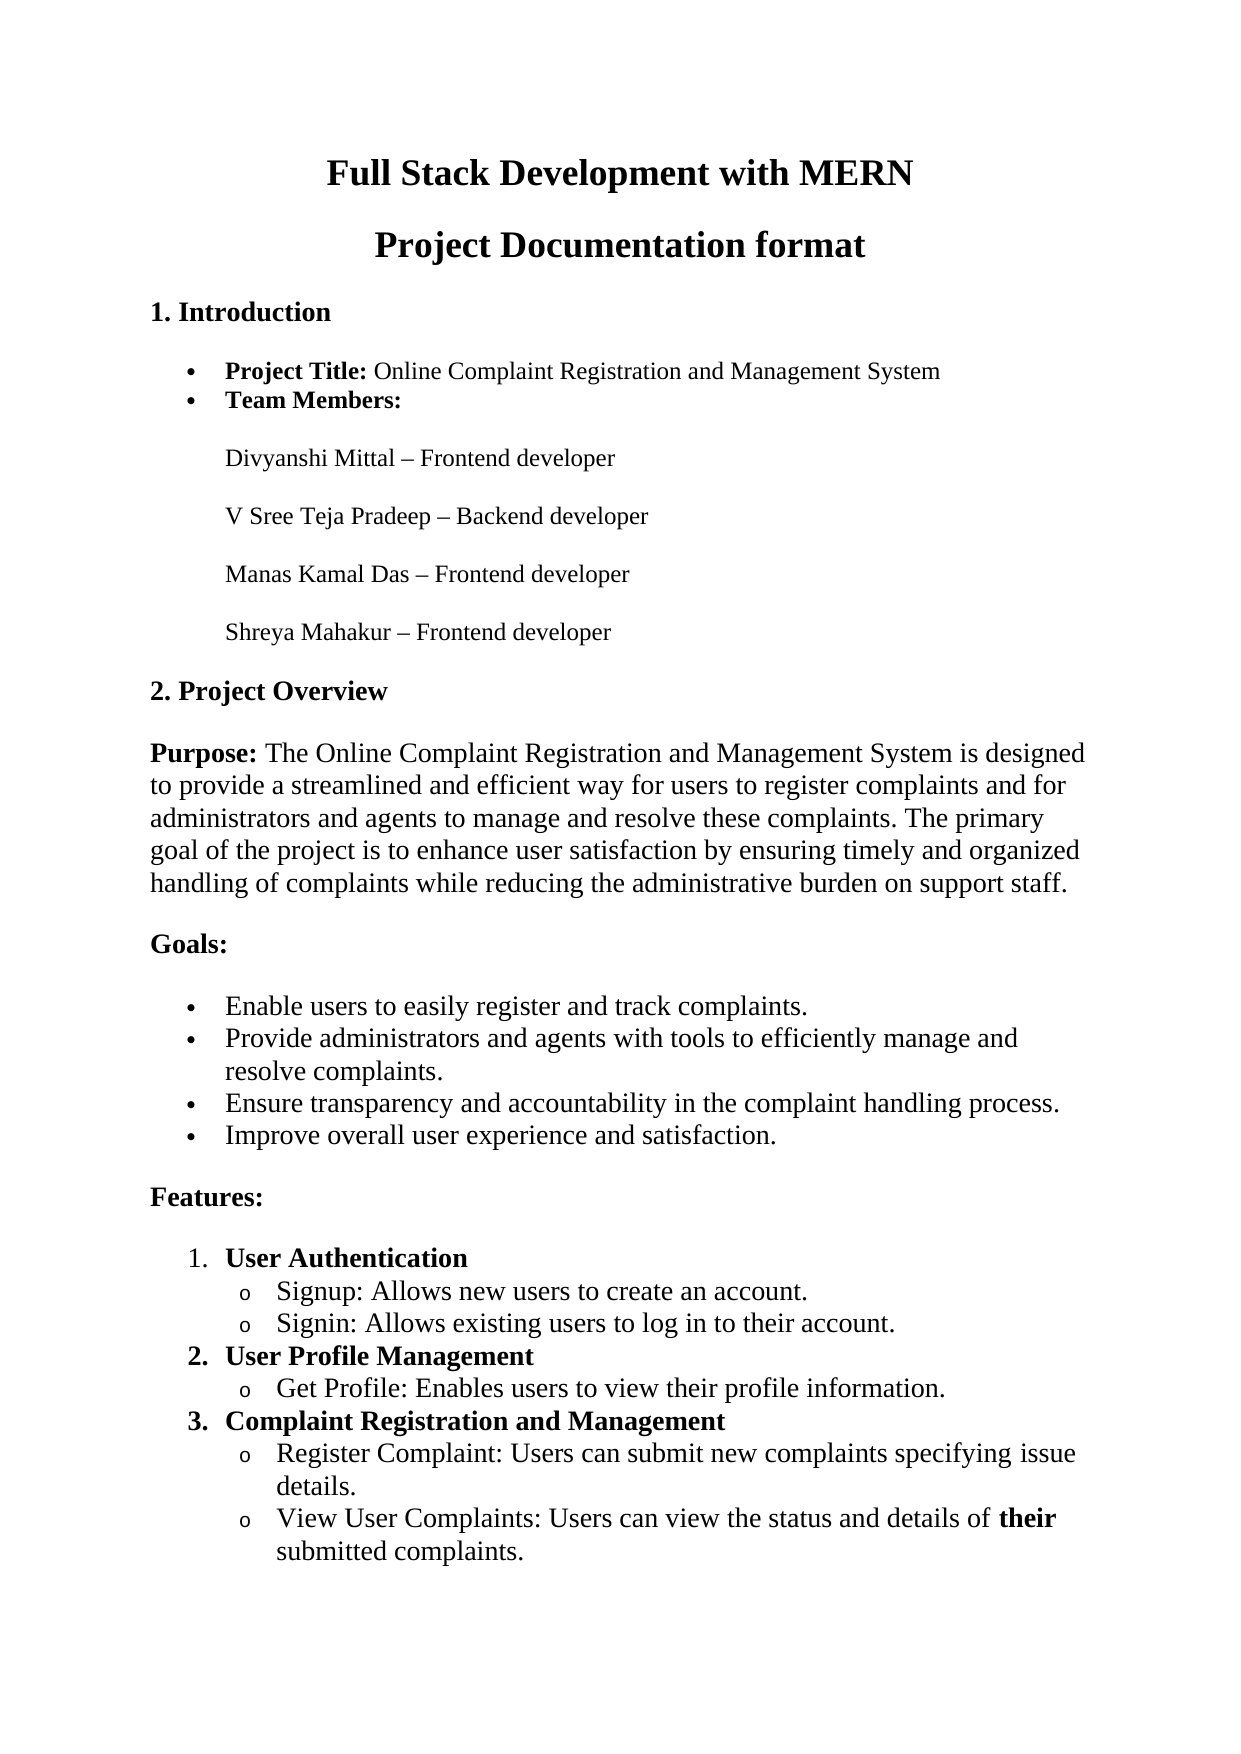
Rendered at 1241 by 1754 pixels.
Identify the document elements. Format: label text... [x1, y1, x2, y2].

list Signin: Allows existing users to log in to their account. [239, 1306, 1090, 1339]
list Team Members: [187, 385, 1090, 414]
text Features: [150, 1180, 1090, 1212]
list User Authentication [187, 1241, 1090, 1274]
text 2. Project Overview [150, 674, 1090, 707]
list Provide administrators and agents with tools to efficiently manage and resolve complaints. [187, 1021, 1090, 1086]
list Get Profile: Enables users to view their profile information. [239, 1371, 1090, 1404]
list Enable users to easily register and track complaints. [187, 989, 1090, 1021]
text Manas Kamal Das – Frontend developer [225, 559, 1090, 587]
list Register Complaint: Users can submit new complaints specifying issue details. [239, 1436, 1090, 1501]
list User Profile Management [187, 1339, 1090, 1371]
list View User Complaints: Users can view the status and details of their submitted complaints. [239, 1501, 1090, 1566]
text Divyanshi Mittal – Frontend developer [225, 443, 1090, 472]
list Complaint Registration and Management [187, 1404, 1090, 1436]
text 1. Introduction [150, 294, 1090, 327]
text Goals: [150, 927, 1090, 959]
text Shreya Mahakur – Frontend developer [225, 617, 1090, 645]
list Improve overall user experience and satisfaction. [187, 1118, 1090, 1151]
text Purpose: The Online Complaint Registration and Management System is designed to provide a streamlined and efficient way for users to register complaints and for administrators and agents to manage and resolve these complaints. The primary goal of the project is to enhance user satisfaction by ensuring timely and organized handling of complaints while reducing the administrative burden on support staff. [150, 736, 1090, 898]
text V Sree Teja Pradeep – Backend developer [225, 501, 1090, 529]
text Full Stack Development with MERN [150, 150, 1090, 193]
list Ensure transparency and accountability in the complaint handling process. [187, 1086, 1090, 1118]
list Signup: Allows new users to create an account. [239, 1274, 1090, 1306]
list Project Title: Online Complaint Registration and Management System [187, 356, 1090, 385]
text Project Documentation format [150, 222, 1090, 265]
